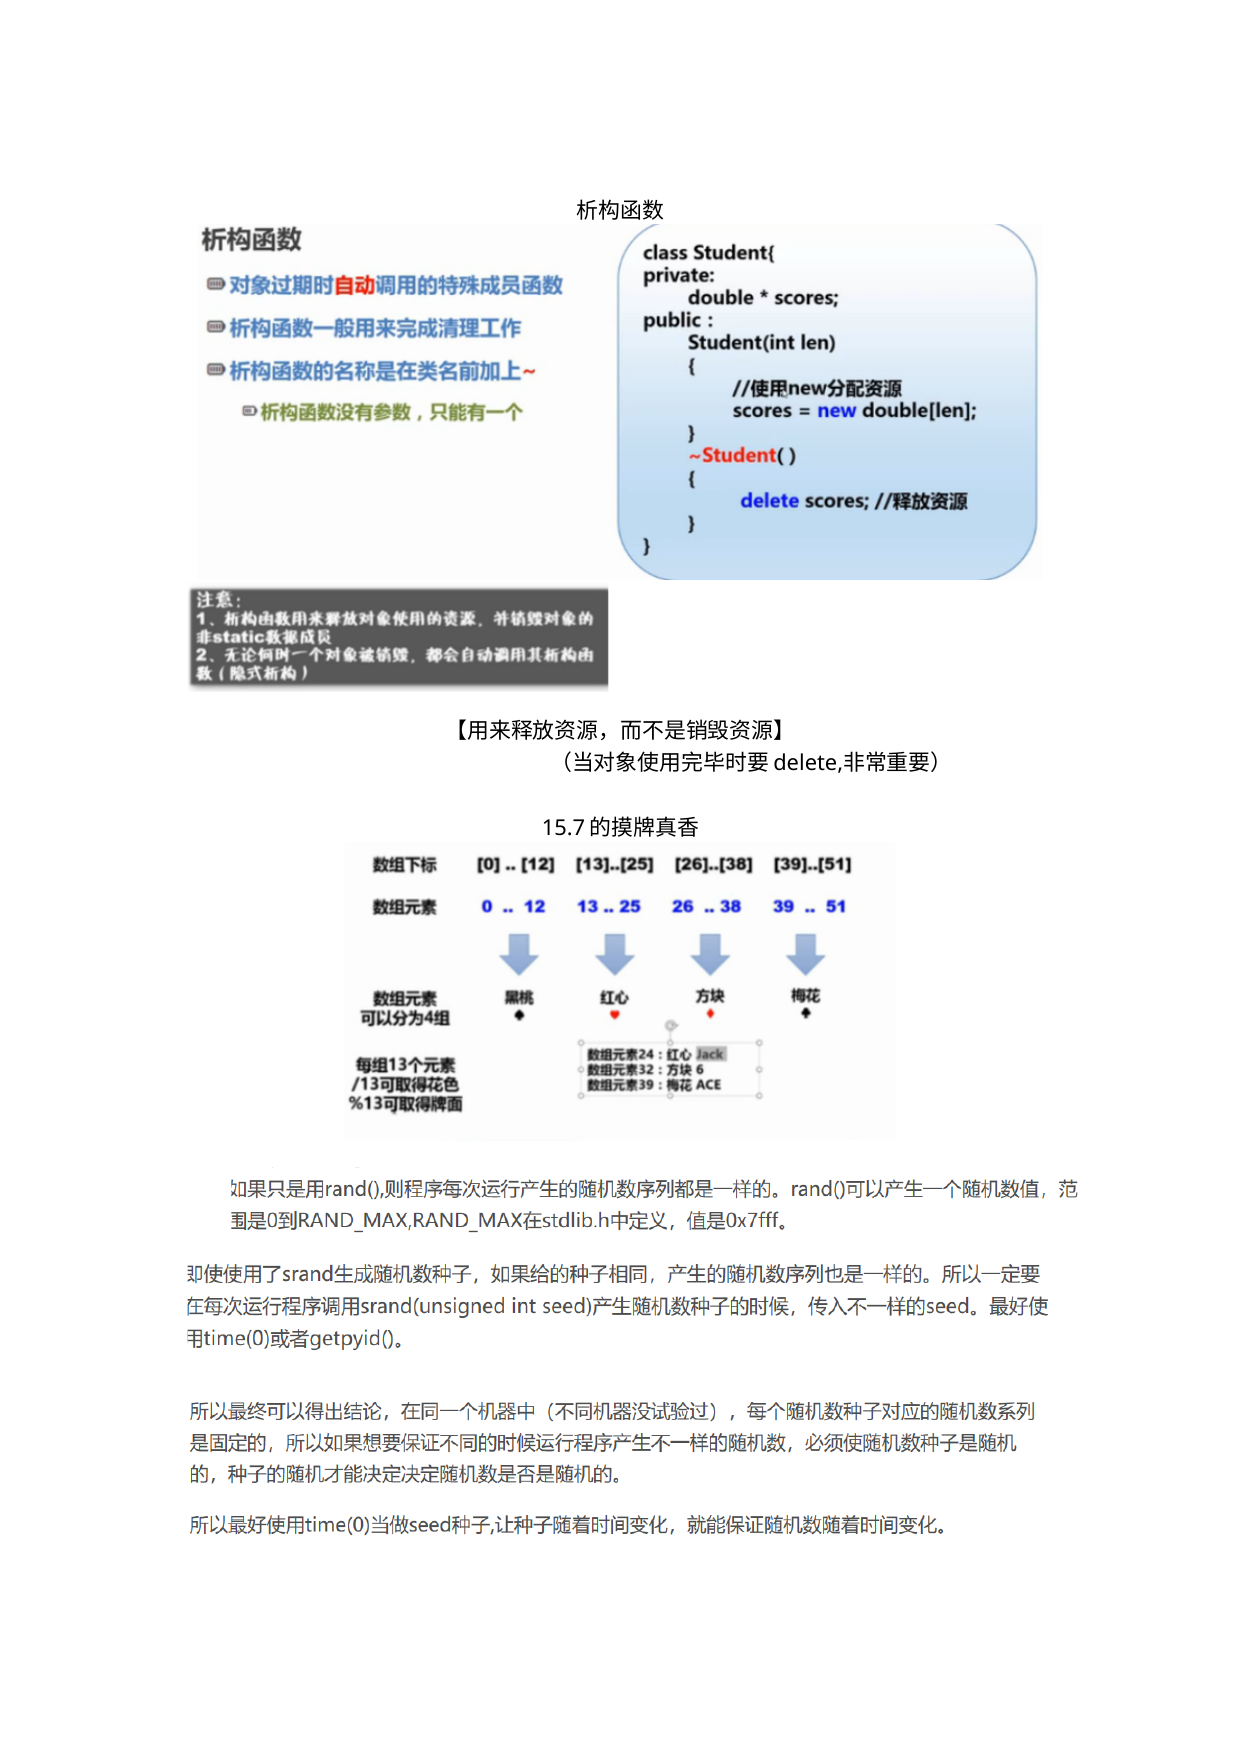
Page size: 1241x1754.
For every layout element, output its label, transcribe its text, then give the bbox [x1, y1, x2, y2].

picture [231, 1167, 1097, 1239]
picture [187, 1264, 1053, 1363]
text 【用来释放资源，而不是销毁资源】 [187, 712, 1053, 745]
picture [187, 1394, 1053, 1540]
text 析构函数 [187, 192, 1053, 225]
text （当对象使用完毕时要delete,非常重要） [187, 745, 1053, 777]
picture [344, 842, 896, 1141]
picture [197, 224, 1043, 580]
text 15.7的摸牌真香 [187, 810, 1053, 842]
picture [187, 582, 609, 692]
